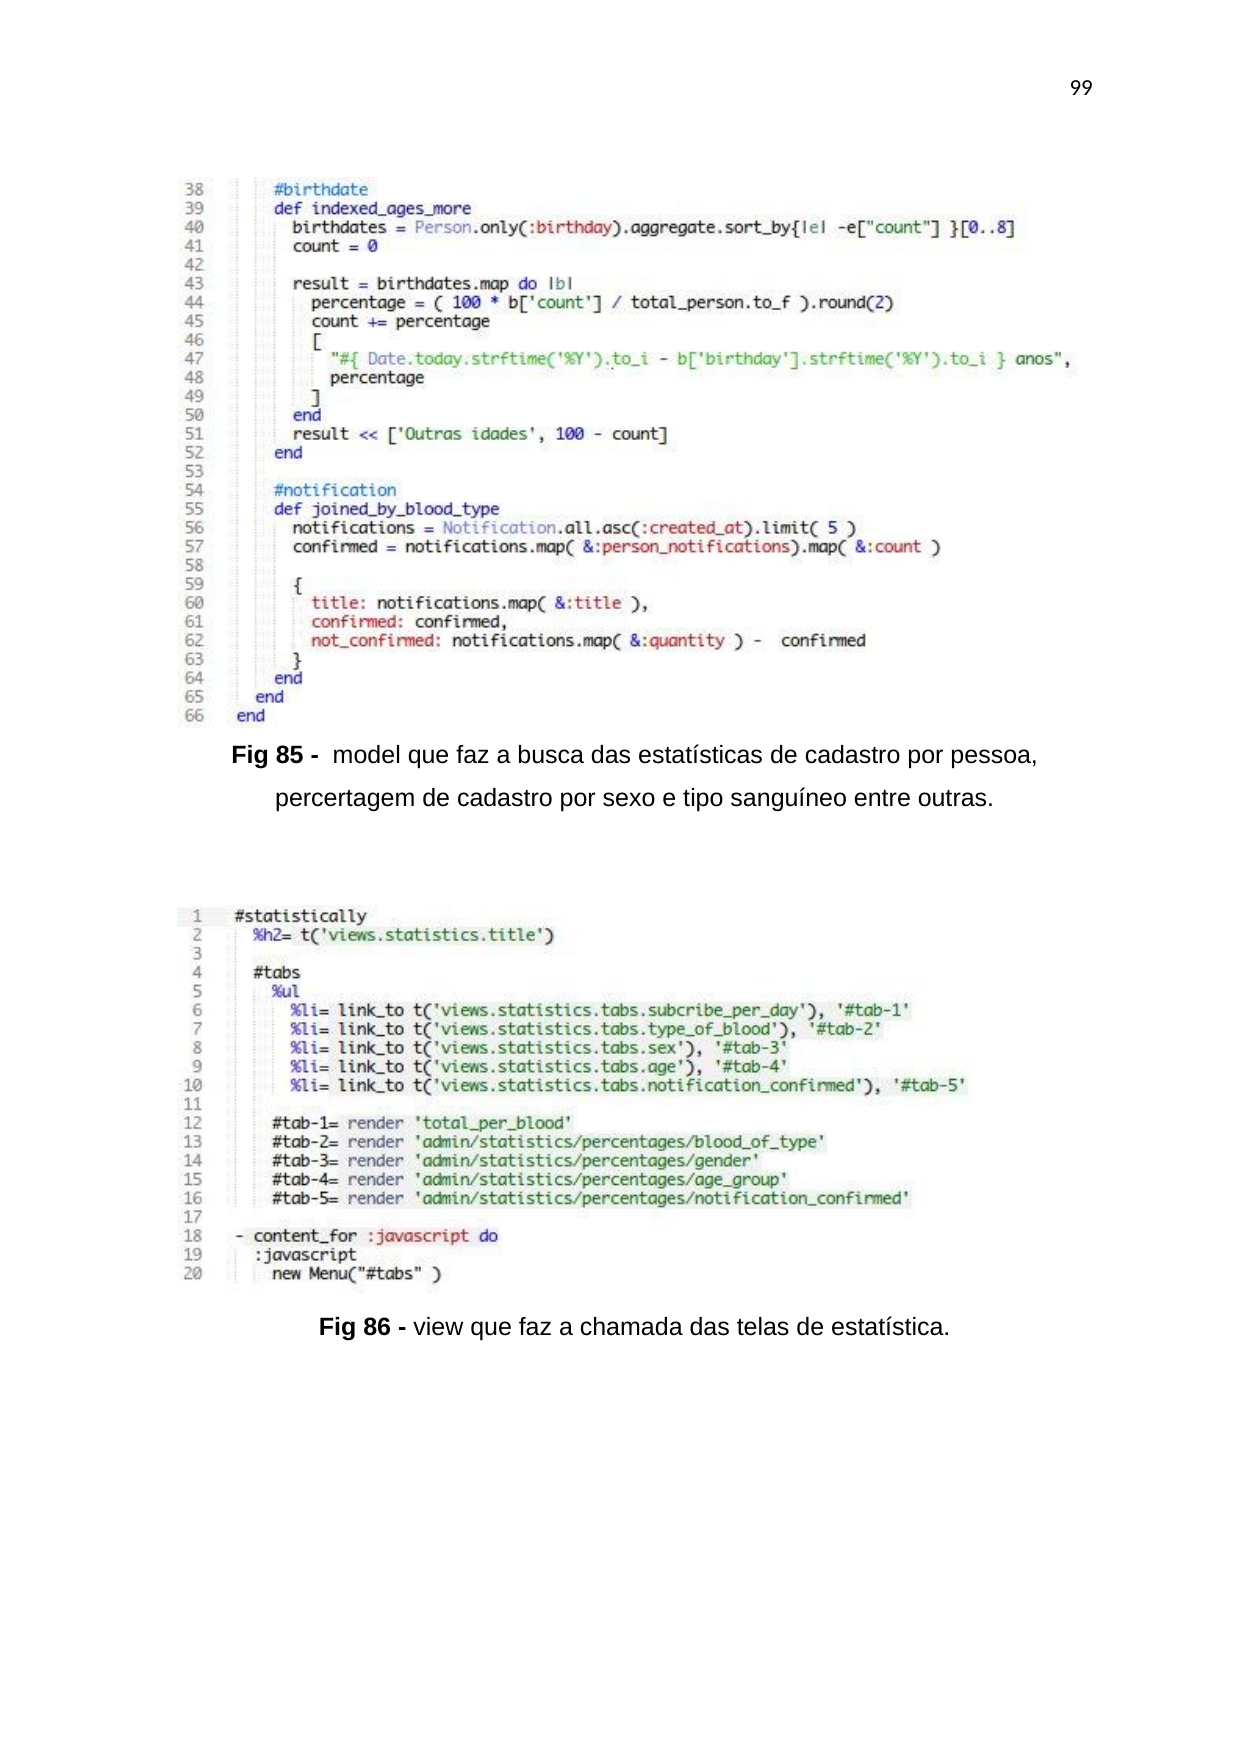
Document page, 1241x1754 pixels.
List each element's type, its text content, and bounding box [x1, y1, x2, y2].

text Fig 85 - model que faz a busca das estatísticas de cadastro por pessoa, percertagem de cadastro por sexo e tipo sanguíneo entre outras. [177, 740, 1092, 812]
text Fig 86 - view que faz a chamada das telas de estatística. [177, 1312, 1092, 1341]
picture [177, 177, 1085, 728]
picture [177, 905, 973, 1300]
